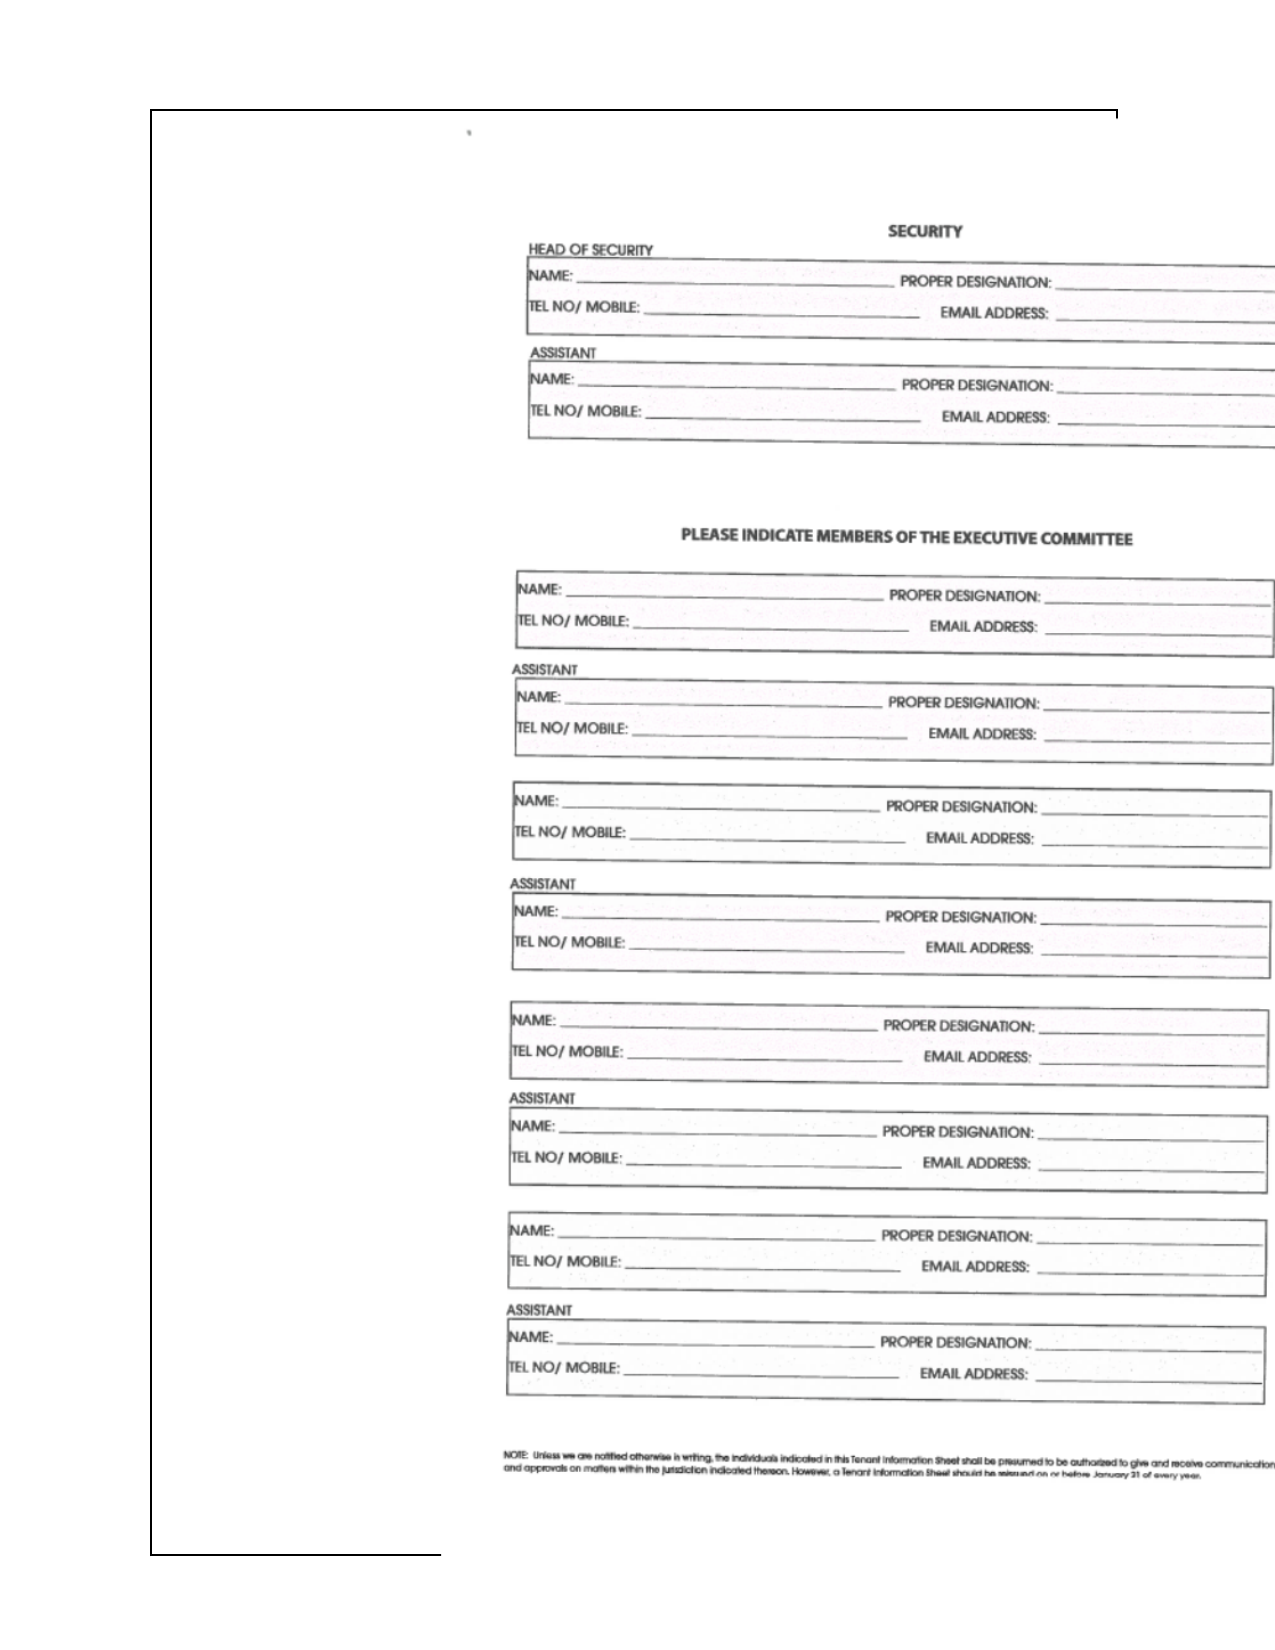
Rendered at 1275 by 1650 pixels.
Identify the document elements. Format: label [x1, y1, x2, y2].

picture [442, 120, 1275, 1560]
